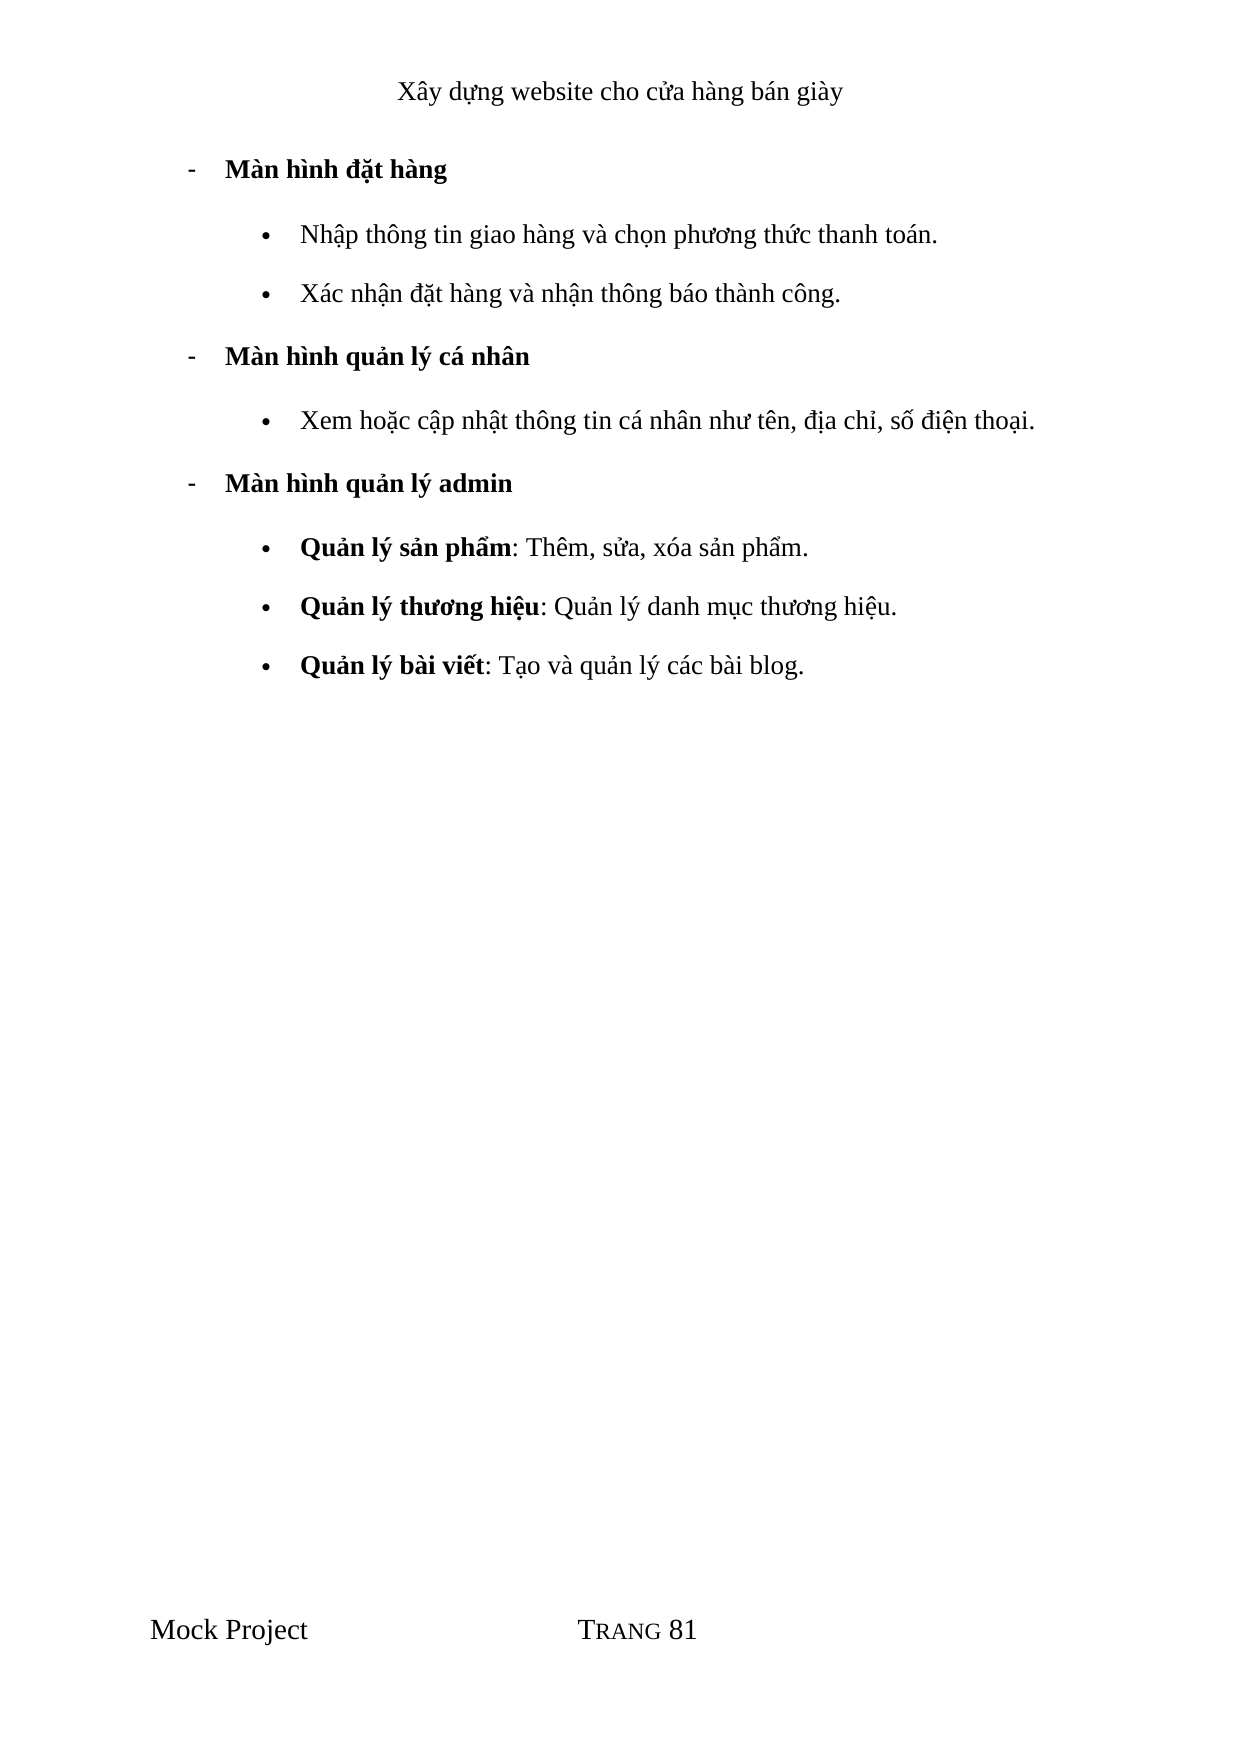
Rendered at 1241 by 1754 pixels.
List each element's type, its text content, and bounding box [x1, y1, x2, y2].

list Nhập thông tin giao hàng và chọn phương thức thanh toán. [262, 218, 1090, 249]
list Quản lý thương hiệu: Quản lý danh mục thương hiệu. [262, 590, 1090, 621]
list Màn hình quản lý cá nhân [187, 336, 1090, 373]
list Xác nhận đặt hàng và nhận thông báo thành công. [262, 277, 1090, 308]
list Màn hình đặt hàng [187, 150, 1090, 187]
list Màn hình quản lý admin [187, 463, 1090, 500]
list Xem hoặc cập nhật thông tin cá nhân như tên, địa chỉ, số điện thoại. [262, 404, 1090, 435]
list Quản lý bài viết: Tạo và quản lý các bài blog. [262, 649, 1090, 680]
list Quản lý sản phẩm: Thêm, sửa, xóa sản phẩm. [262, 531, 1090, 562]
